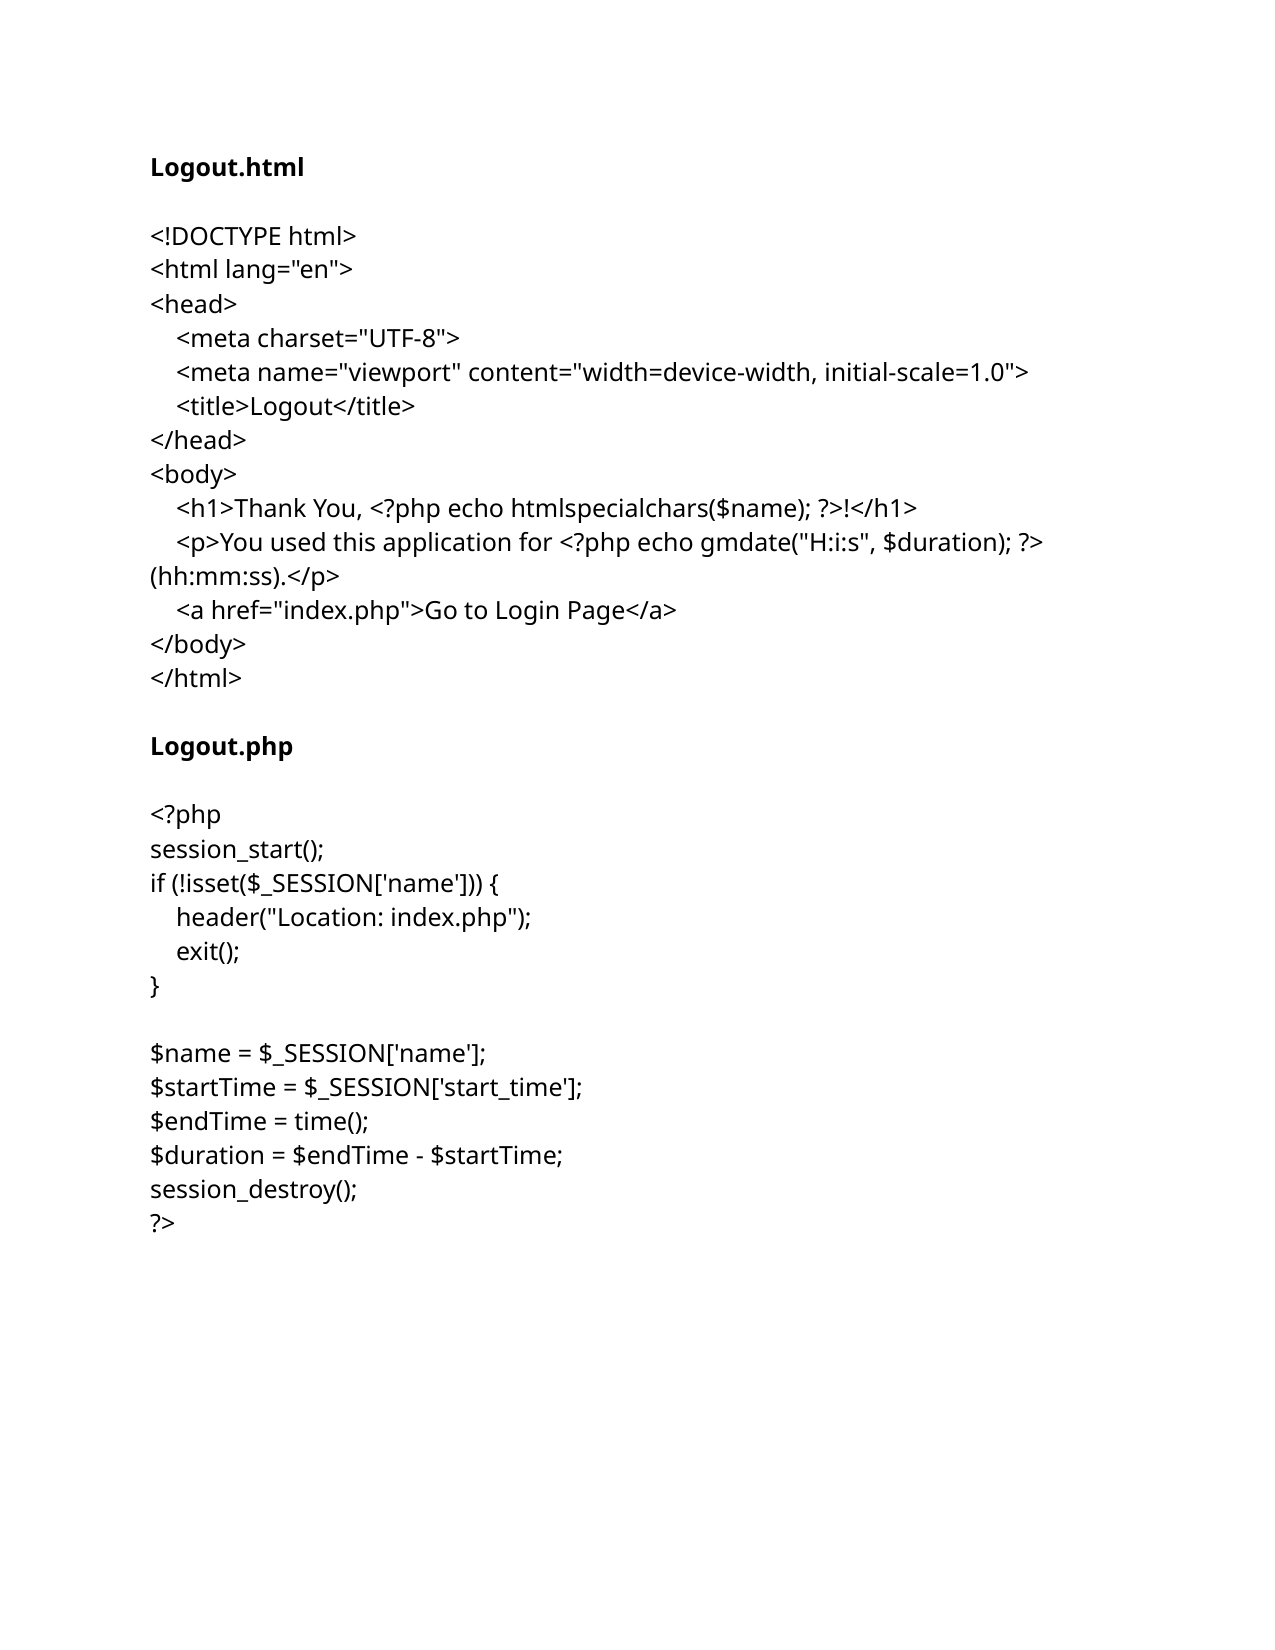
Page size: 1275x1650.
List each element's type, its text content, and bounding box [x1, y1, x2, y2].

text </html> [150, 661, 1125, 695]
text </head> [150, 422, 1125, 457]
text if (!isset($_SESSION['name'])) { [150, 865, 1125, 899]
text <body> [150, 457, 1125, 491]
text <a href="index.php">Go to Login Page</a> [150, 593, 1125, 627]
text $duration = $endTime - $startTime; [150, 1138, 1125, 1172]
text <!DOCTYPE html> [150, 218, 1125, 252]
text <h1>Thank You, <?php echo htmlspecialchars($name); ?>!</h1> [150, 491, 1125, 525]
text } [150, 967, 1125, 1002]
text session_start(); [150, 831, 1125, 865]
text ?> [150, 1206, 1125, 1240]
text <html lang="en"> [150, 252, 1125, 286]
text <p>You used this application for <?php echo gmdate("H:i:s", $duration); ?> (hh:mm:ss).</p> [150, 525, 1125, 593]
text <?php [150, 797, 1125, 831]
text <head> [150, 286, 1125, 320]
text </body> [150, 627, 1125, 661]
text $startTime = $_SESSION['start_time']; [150, 1070, 1125, 1104]
text session_destroy(); [150, 1172, 1125, 1206]
text <title>Logout</title> [150, 388, 1125, 422]
text $name = $_SESSION['name']; [150, 1036, 1125, 1070]
text <meta charset="UTF-8"> [150, 320, 1125, 354]
text $endTime = time(); [150, 1104, 1125, 1138]
text header("Location: index.php"); [150, 899, 1125, 933]
text Logout.php [150, 729, 1125, 763]
text exit(); [150, 933, 1125, 967]
text Logout.html [150, 150, 1125, 184]
text <meta name="viewport" content="width=device-width, initial-scale=1.0"> [150, 354, 1125, 388]
